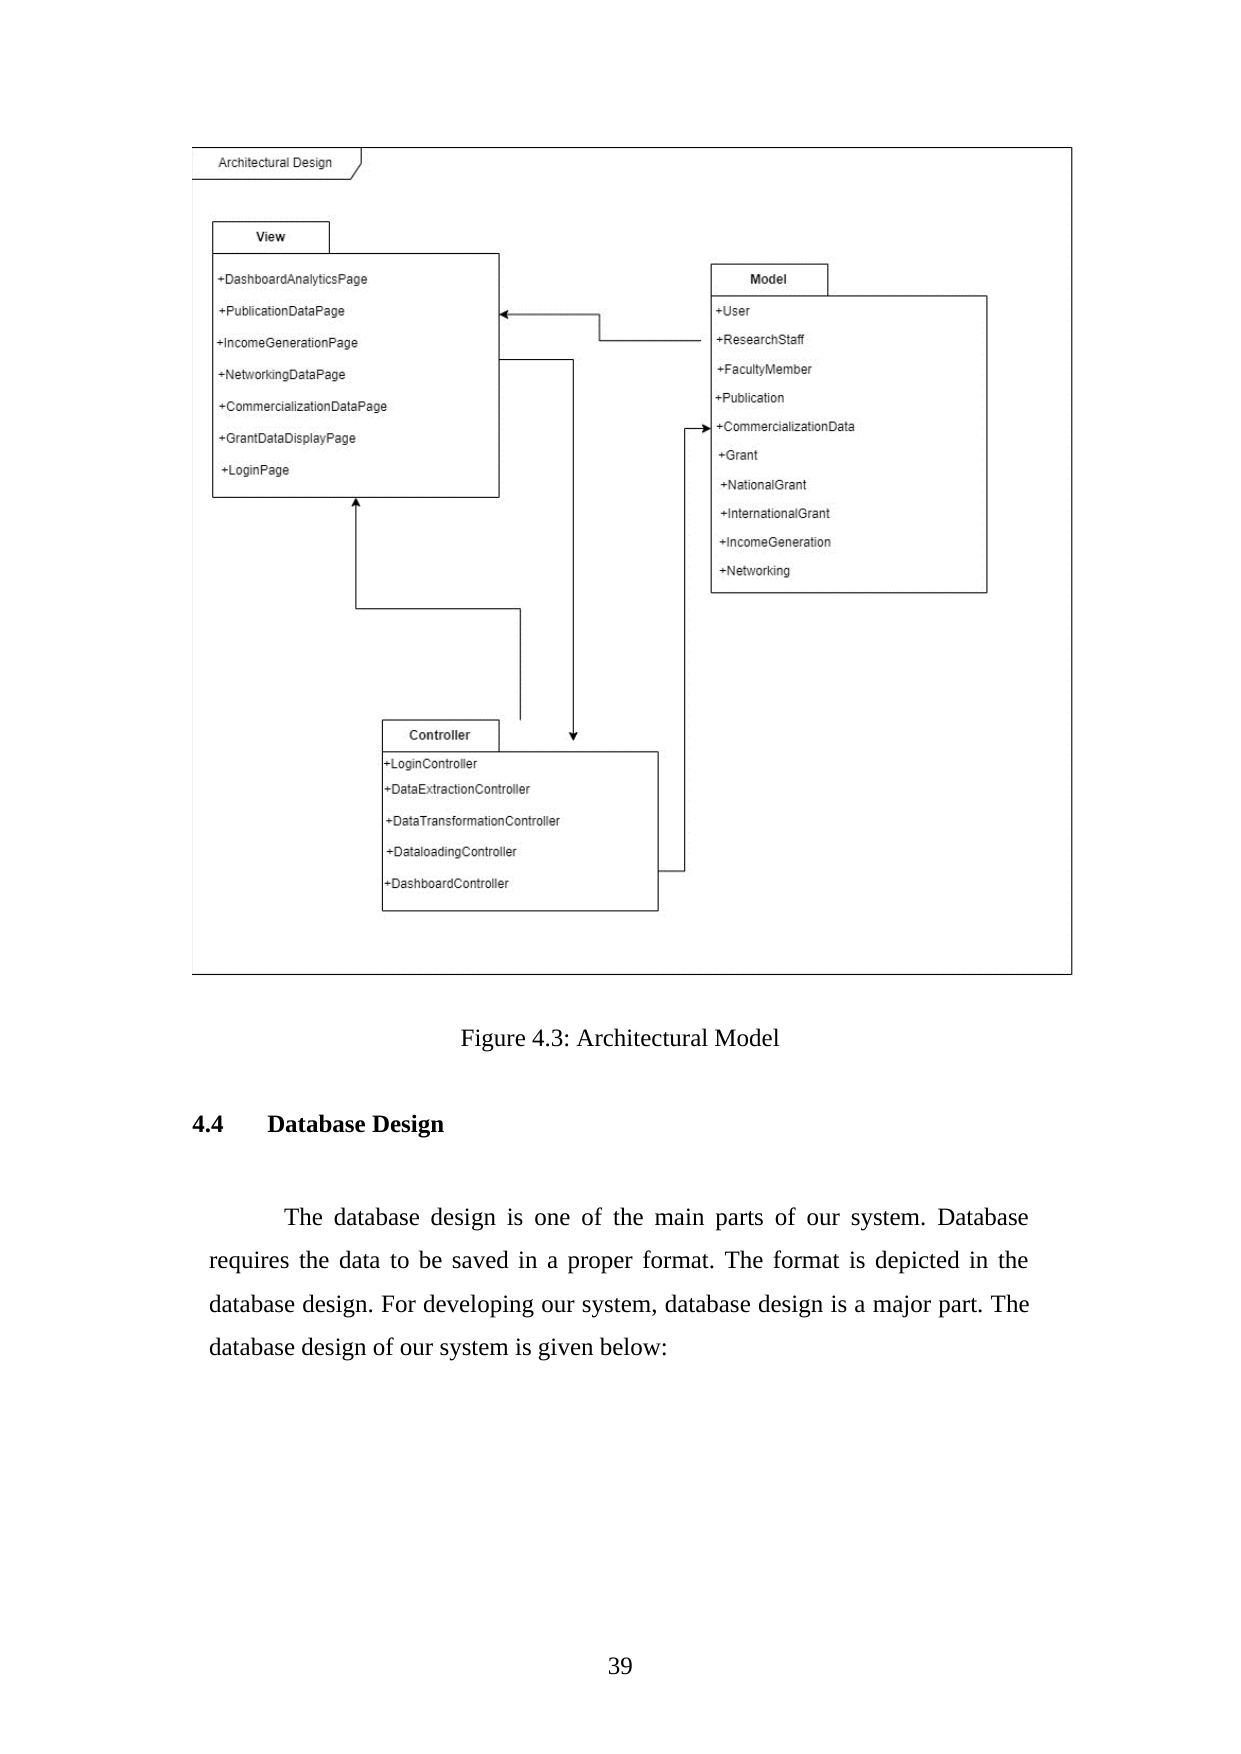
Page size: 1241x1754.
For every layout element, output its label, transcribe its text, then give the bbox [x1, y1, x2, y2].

picture [192, 147, 1084, 992]
text The database design is one of the main parts of our system. Database requires the data to be saved in a proper format. The format is depicted in the database design. For developing our system, database design is a major part. The database design of our system is given below: [209, 1202, 1030, 1361]
text Figure 4.3: Architectural Model [192, 1023, 1048, 1052]
subtitle Database Design [192, 1109, 1048, 1138]
